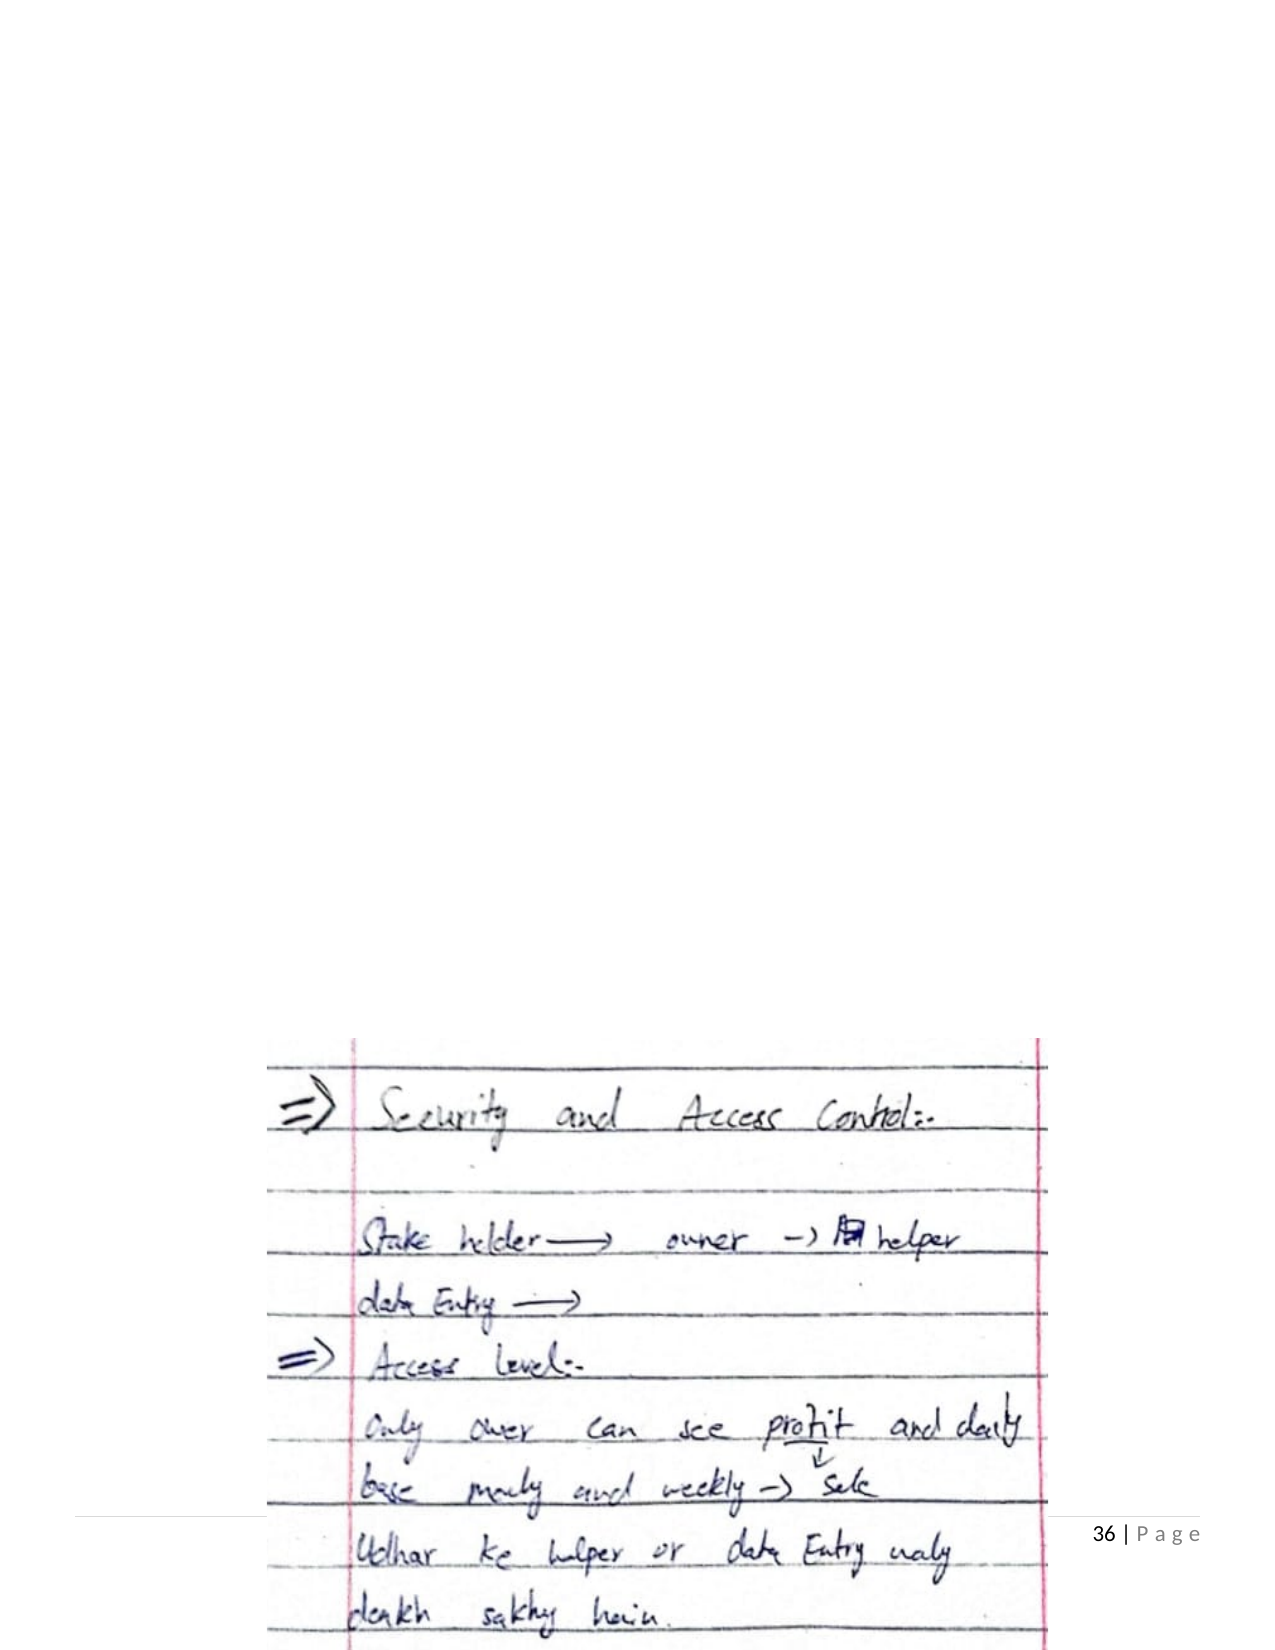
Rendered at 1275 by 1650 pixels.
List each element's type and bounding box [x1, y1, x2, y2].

picture [266, 1038, 1049, 1650]
